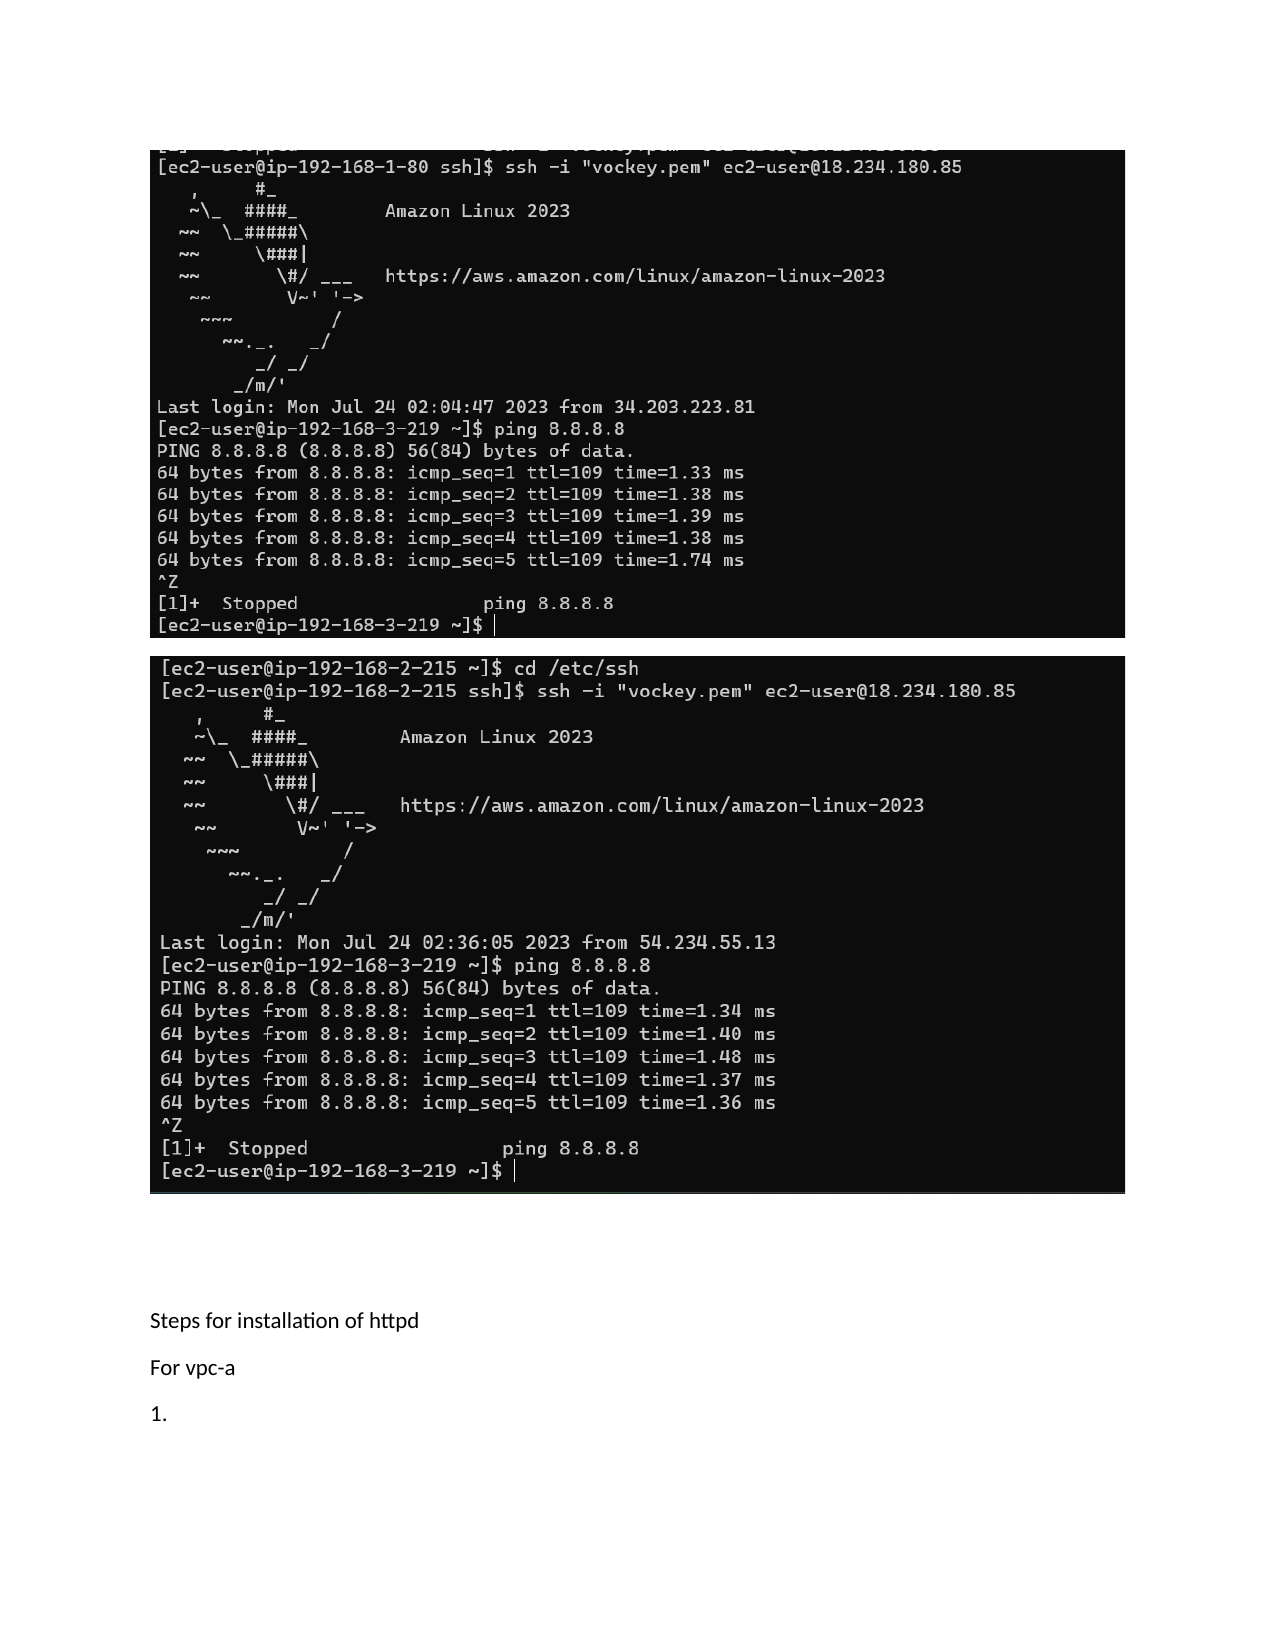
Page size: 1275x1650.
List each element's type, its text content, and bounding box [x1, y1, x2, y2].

text Steps for installation of httpd [150, 1306, 1125, 1334]
text For vpc-a [150, 1353, 1125, 1381]
picture [150, 656, 1125, 1194]
text 1. [150, 1399, 1125, 1428]
picture [150, 150, 1125, 638]
